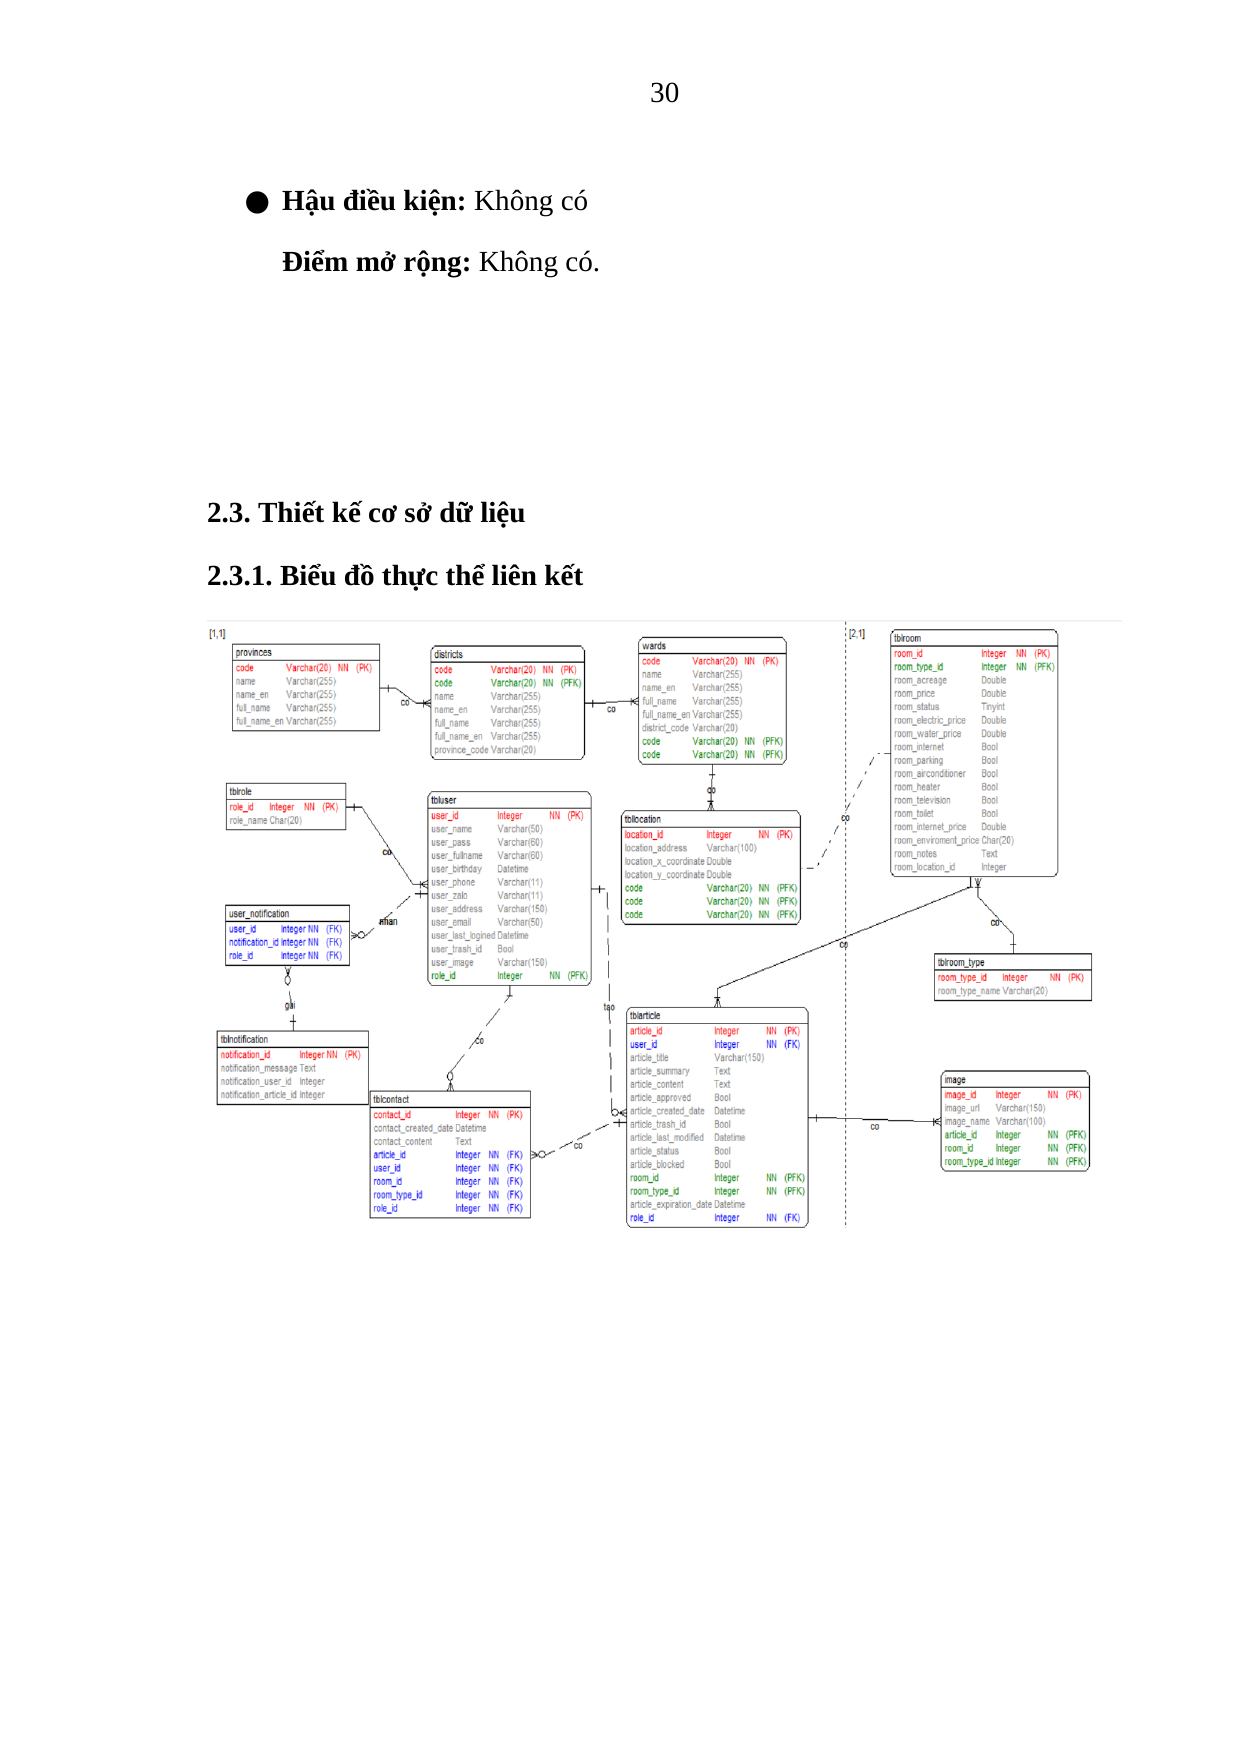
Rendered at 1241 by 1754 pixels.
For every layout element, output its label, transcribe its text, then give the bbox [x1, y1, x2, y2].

picture [206, 620, 1123, 1228]
list Hậu điều kiện: Không có Điểm mở rộng: Không có. [244, 167, 1122, 277]
text 2.3. Thiết kế cơ sở dữ liệu [207, 495, 1122, 528]
text 2.3.1. Biểu đồ thực thể liên kết [207, 558, 1122, 591]
